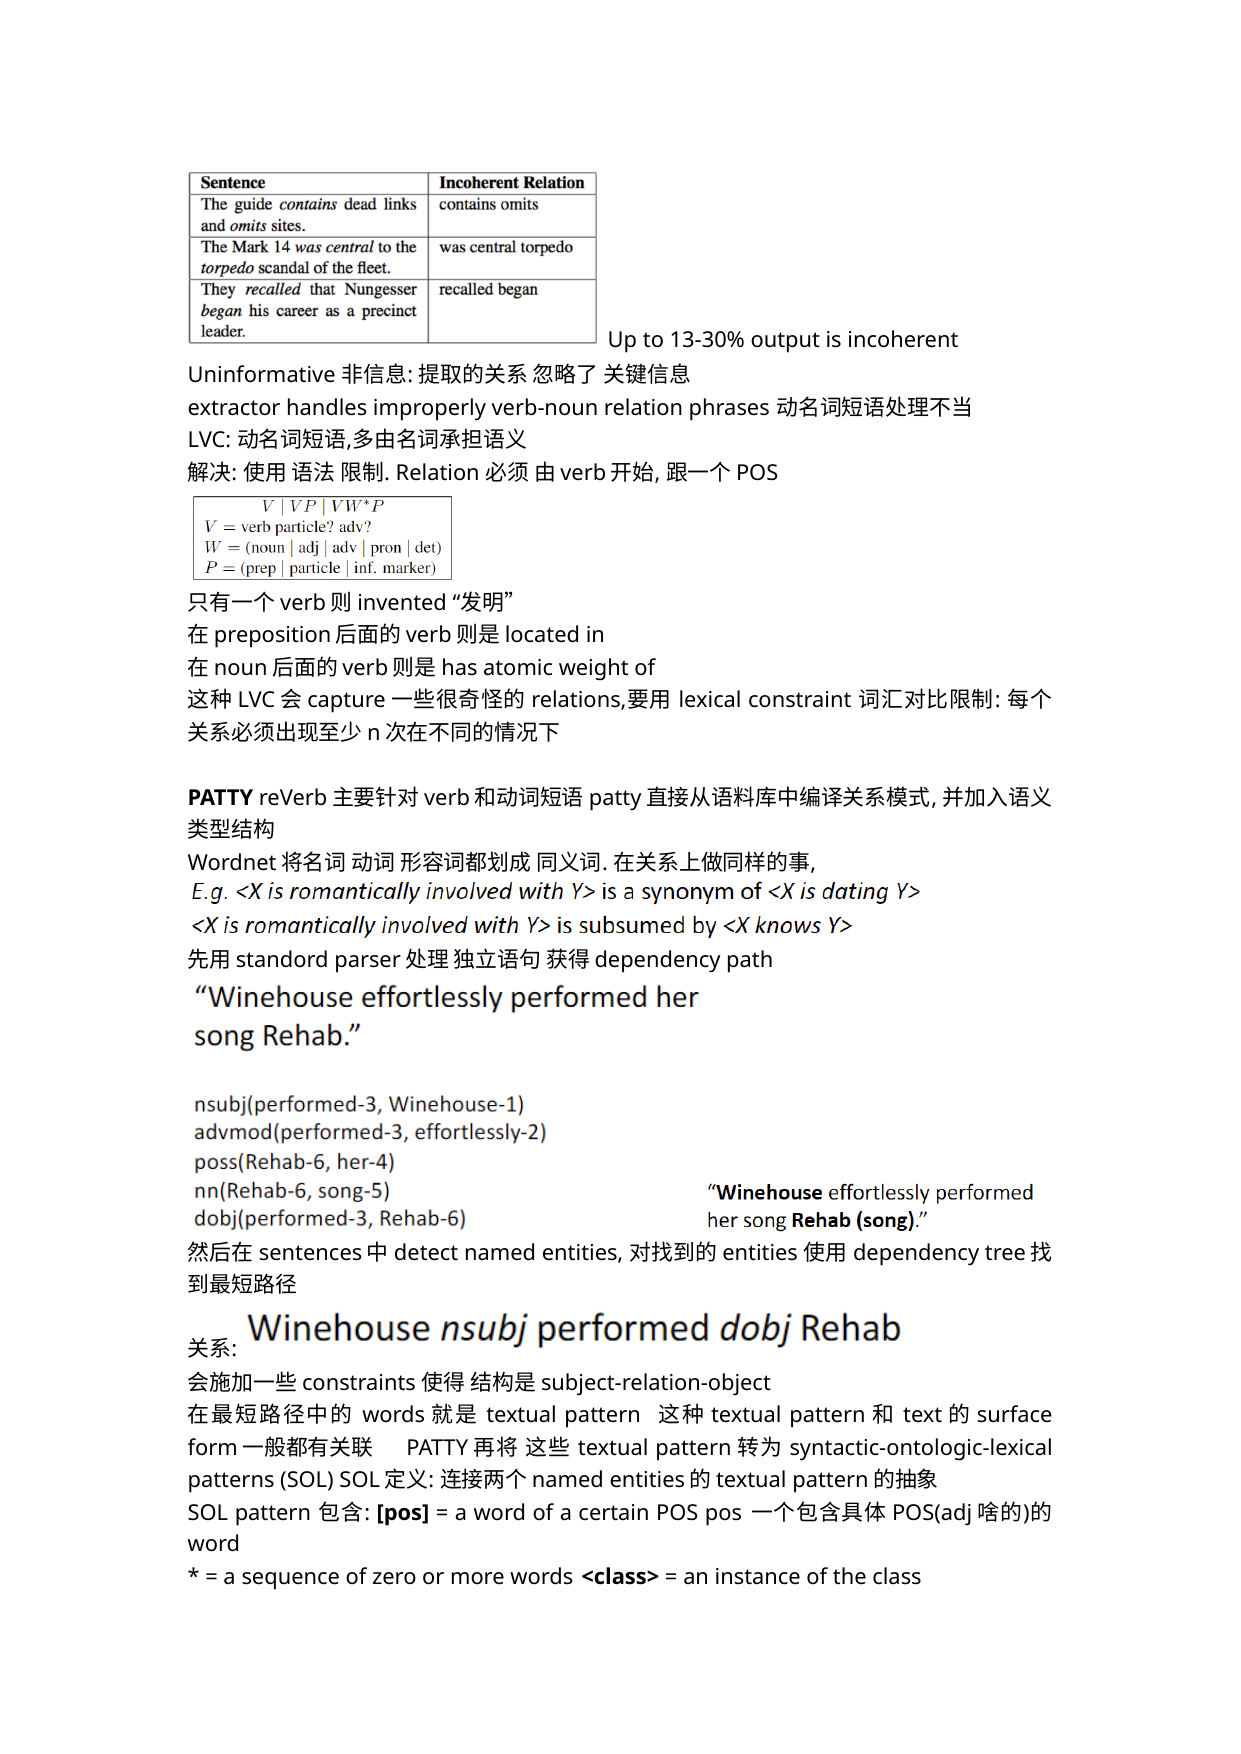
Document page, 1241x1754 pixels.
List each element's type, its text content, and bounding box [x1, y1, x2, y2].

picture [187, 877, 925, 940]
picture [187, 165, 602, 348]
text 解决: 使用 语法 限制. Relation 必须 由verb开始, 跟一个POS [187, 454, 1053, 487]
text * = a sequence of zero or more words <class> = an instance of the class [187, 1559, 1053, 1592]
text 会施加一些 constraints 使得 结构是 subject-relation-object [187, 1364, 1053, 1397]
picture [187, 975, 1046, 1233]
text LVC: 动名词短语,多由名词承担语义 [187, 422, 1053, 454]
text 在preposition后面的verb则是 located in [187, 617, 1053, 649]
text 这种LVC会capture一些很奇怪的relations,要用 lexical constraint 词汇对比限制: 每个关系必须出现至少n次在不同的情况下 [187, 682, 1053, 747]
text extractor handles improperly verb-noun relation phrases 动名词短语处理不当 [187, 389, 1053, 422]
text Uninformative 非信息: 提取的关系 忽略了 关键信息 [187, 357, 1053, 389]
text 在最短路径中的 words就是 textual pattern 这种textual pattern和 text的surface form一般都有关联 PATTY再将 这些 textual pattern转为 syntactic-ontologic-lexical patterns (SOL) SOL定义: 连接两个named entities的textual pattern的抽象 [187, 1397, 1053, 1494]
picture [187, 487, 464, 584]
text 在noun后面的verb则是 has atomic weight of [187, 649, 1053, 682]
text Wordnet将名词 动词 形容词都划成 同义词. 在关系上做同样的事, [187, 844, 1053, 877]
text 只有一个 verb则 invented “发明” [187, 584, 1053, 617]
picture [242, 1300, 914, 1357]
text SOL pattern 包含: [pos] = a word of a certain POS pos 一个包含具体POS(adj啥的)的word [187, 1494, 1053, 1559]
text 然后在 sentences中 detect named entities, 对找到的entities 使用 dependency tree找到最短路径 [187, 1234, 1053, 1299]
text PATTY reVerb主要针对verb和动词短语 patty直接从语料库中编译关系模式, 并加入语义类型结构 [187, 779, 1053, 844]
text 先用standord parser处理 独立语句 获得dependency path [187, 942, 1053, 974]
